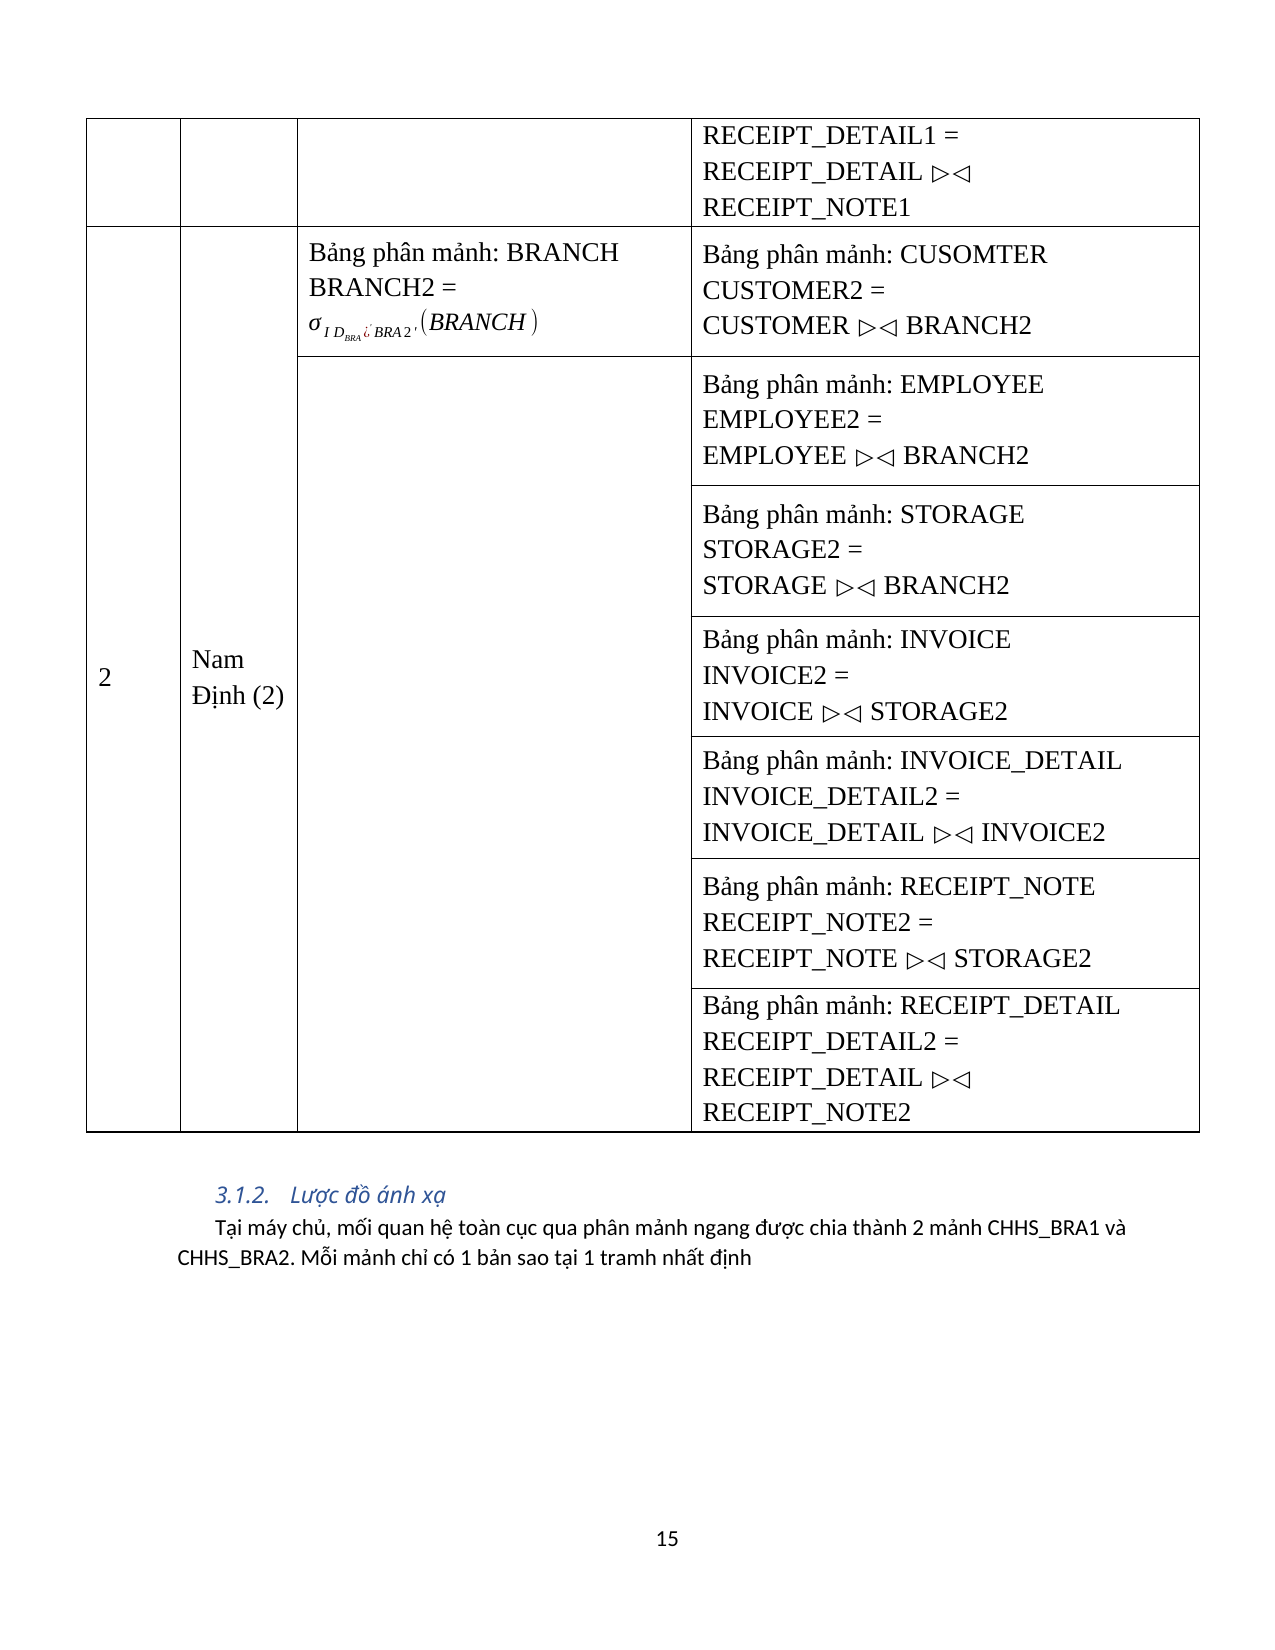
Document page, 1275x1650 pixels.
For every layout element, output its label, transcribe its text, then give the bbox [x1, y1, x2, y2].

table_cell Bảng phân mảnh: BRANCH BRANCH2 = [298, 227, 691, 356]
table_cell Bảng phân mảnh: STORAGE STORAGE2 = STORAGE ▷◁ BRANCH2 [692, 486, 1199, 616]
table_cell [298, 357, 691, 1131]
text Tại máy chủ, mối quan hệ toàn cục qua phân mảnh ngang được chia thành 2 mảnh CHHS_BRA1 và CHHS_BRA2. Mỗi mảnh chỉ có 1 bản sao tại 1 tramh nhất định [177, 1213, 1157, 1271]
table_cell Bảng phân mảnh: INVOICE INVOICE2 = INVOICE ▷◁ STORAGE2 [692, 617, 1199, 736]
table_cell Bảng phân mảnh: CUSOMTER CUSTOMER2 = CUSTOMER ▷◁ BRANCH2 [692, 227, 1199, 356]
table_cell Nam Định (2) [181, 227, 297, 1131]
table_cell Bảng phân mảnh: RECEIPT_DETAIL RECEIPT_DETAIL2 = RECEIPT_DETAIL ▷◁ RECEIPT_NOTE2 [692, 989, 1199, 1131]
table_cell Bảng phân mảnh: RECEIPT_NOTE RECEIPT_NOTE2 = RECEIPT_NOTE ▷◁ STORAGE2 [692, 859, 1199, 988]
table_cell 2 [87, 227, 180, 1131]
table_cell Bảng phân mảnh: EMPLOYEE EMPLOYEE2 = EMPLOYEE ▷◁ BRANCH2 [692, 357, 1199, 485]
subtitle Lược đồ ánh xạ [215, 1179, 1157, 1211]
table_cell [692, 119, 1199, 226]
table_cell Bảng phân mảnh: INVOICE_DETAIL INVOICE_DETAIL2 = INVOICE_DETAIL ▷◁ INVOICE2 [692, 737, 1199, 858]
